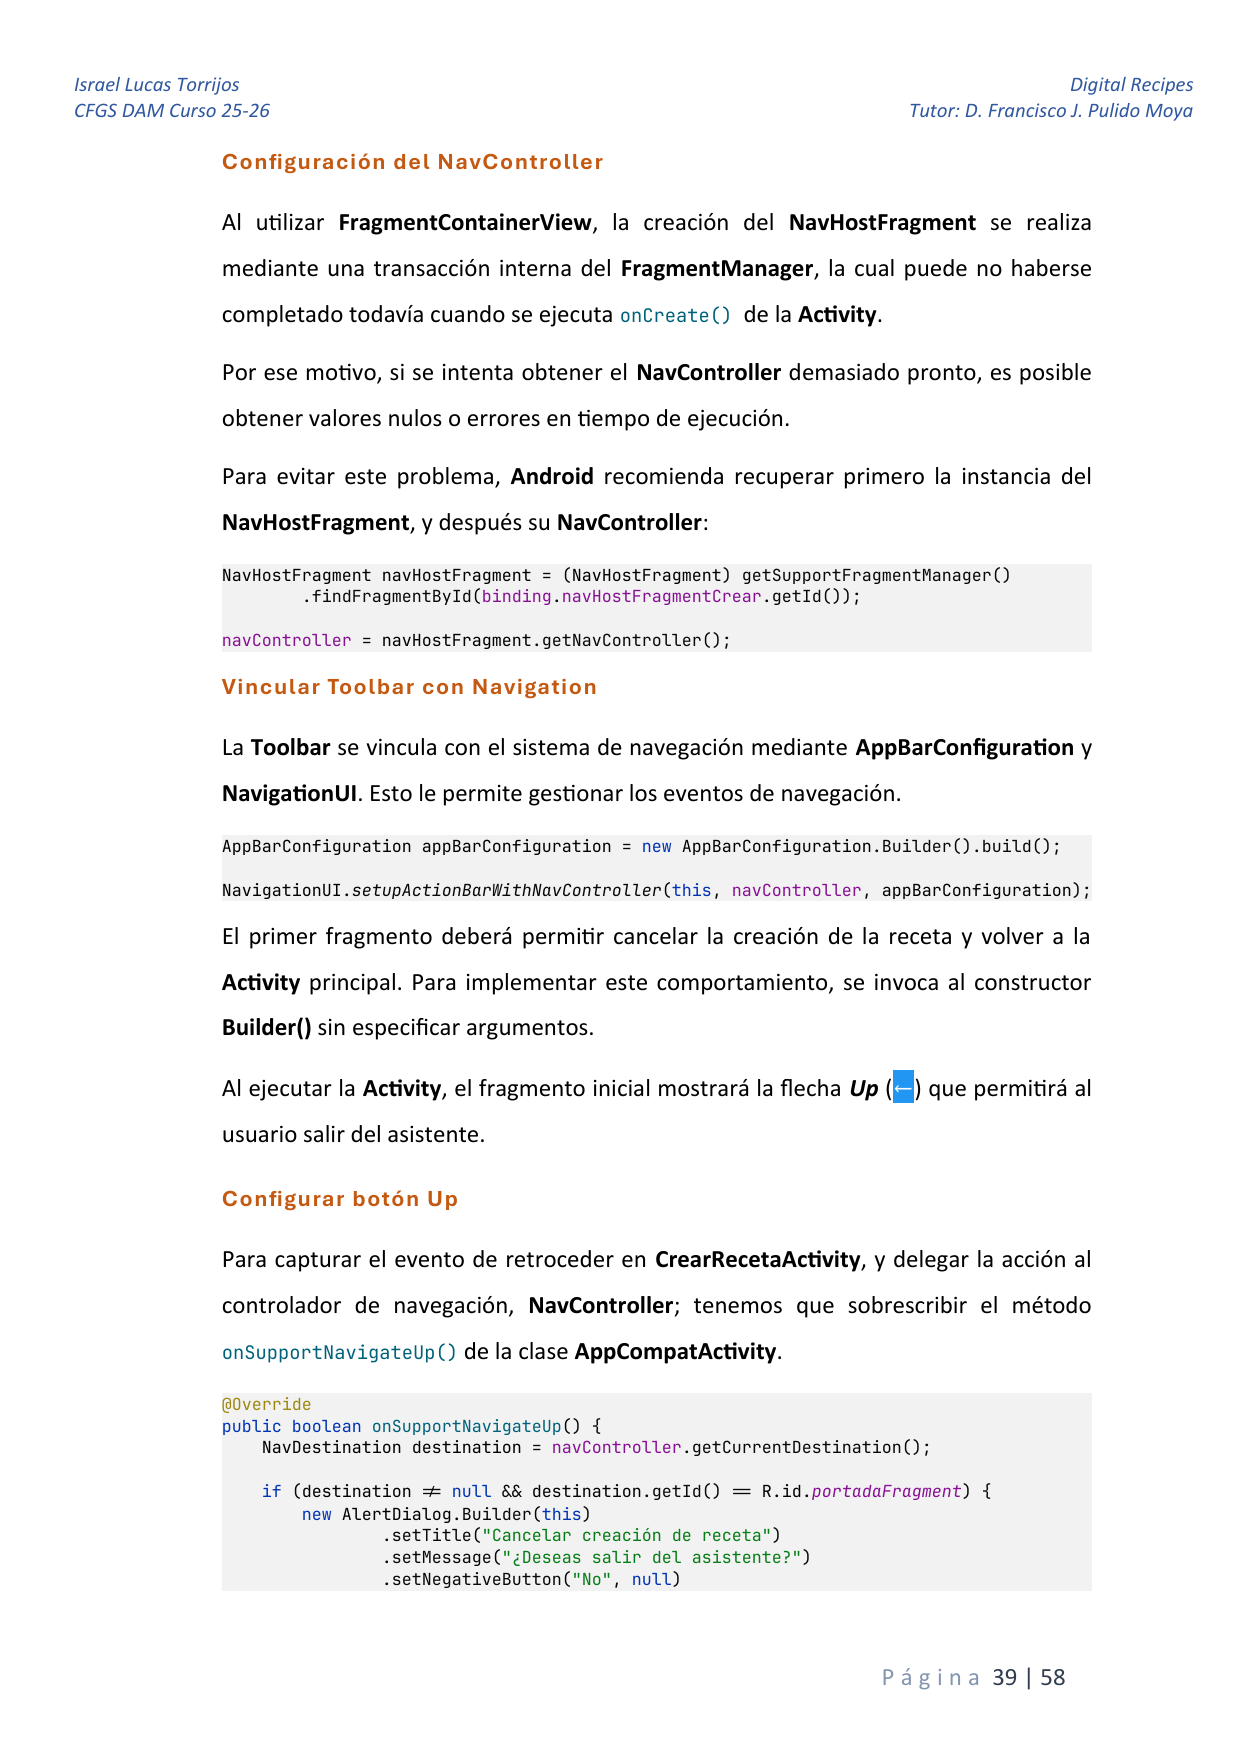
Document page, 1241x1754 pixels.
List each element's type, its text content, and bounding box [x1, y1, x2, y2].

text Vincular Toolbar con Navigation [222, 673, 1092, 701]
text Para evitar este problema, Android recomienda recuperar primero la instancia del NavHostFragment, y después su NavController: [222, 460, 1092, 536]
text La Toolbar se vincula con el sistema de navegación mediante AppBarConfiguration y NavigationUI. Esto le permite gestionar los eventos de navegación. [222, 731, 1092, 808]
text Configurar botón Up [222, 1185, 1092, 1213]
text AppBarConfiguration appBarConfiguration = new AppBarConfiguration.Builder().build(); NavigationUI.setupActionBarWithNavController(this, navController, appBarConfiguration); [222, 835, 1092, 901]
text Configuración del NavController [222, 148, 1092, 176]
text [222, 1393, 1092, 1591]
text Por ese motivo, si se intenta obtener el NavController demasiado pronto, es posible obtener valores nulos o errores en tiempo de ejecución. [222, 356, 1092, 432]
text Para capturar el evento de retroceder en CrearRecetaActivity, y delegar la acción al controlador de navegación, NavController; tenemos que sobrescribir el método onSupportNavigateUp() de la clase AppCompatActivity. [222, 1243, 1092, 1365]
text Al utilizar FragmentContainerView, la creación del NavHostFragment se realiza mediante una transacción interna del FragmentManager, la cual puede no haberse completado todavía cuando se ejecuta onCreate() de la Activity. [222, 206, 1092, 328]
text NavHostFragment navHostFragment = (NavHostFragment) getSupportFragmentManager() .findFragmentById(binding.navHostFragmentCrear.getId()); navController = navHostFragment.getNavController(); [222, 564, 1092, 652]
text El primer fragmento deberá permitir cancelar la creación de la receta y volver a la Activity principal. Para implementar este comportamiento, se invoca al constructor Builder() sin especificar argumentos. [222, 920, 1092, 1042]
text Al ejecutar la Activity, el fragmento inicial mostrará la flecha Up (←) que permitirá al usuario salir del asistente. [222, 1070, 1092, 1149]
